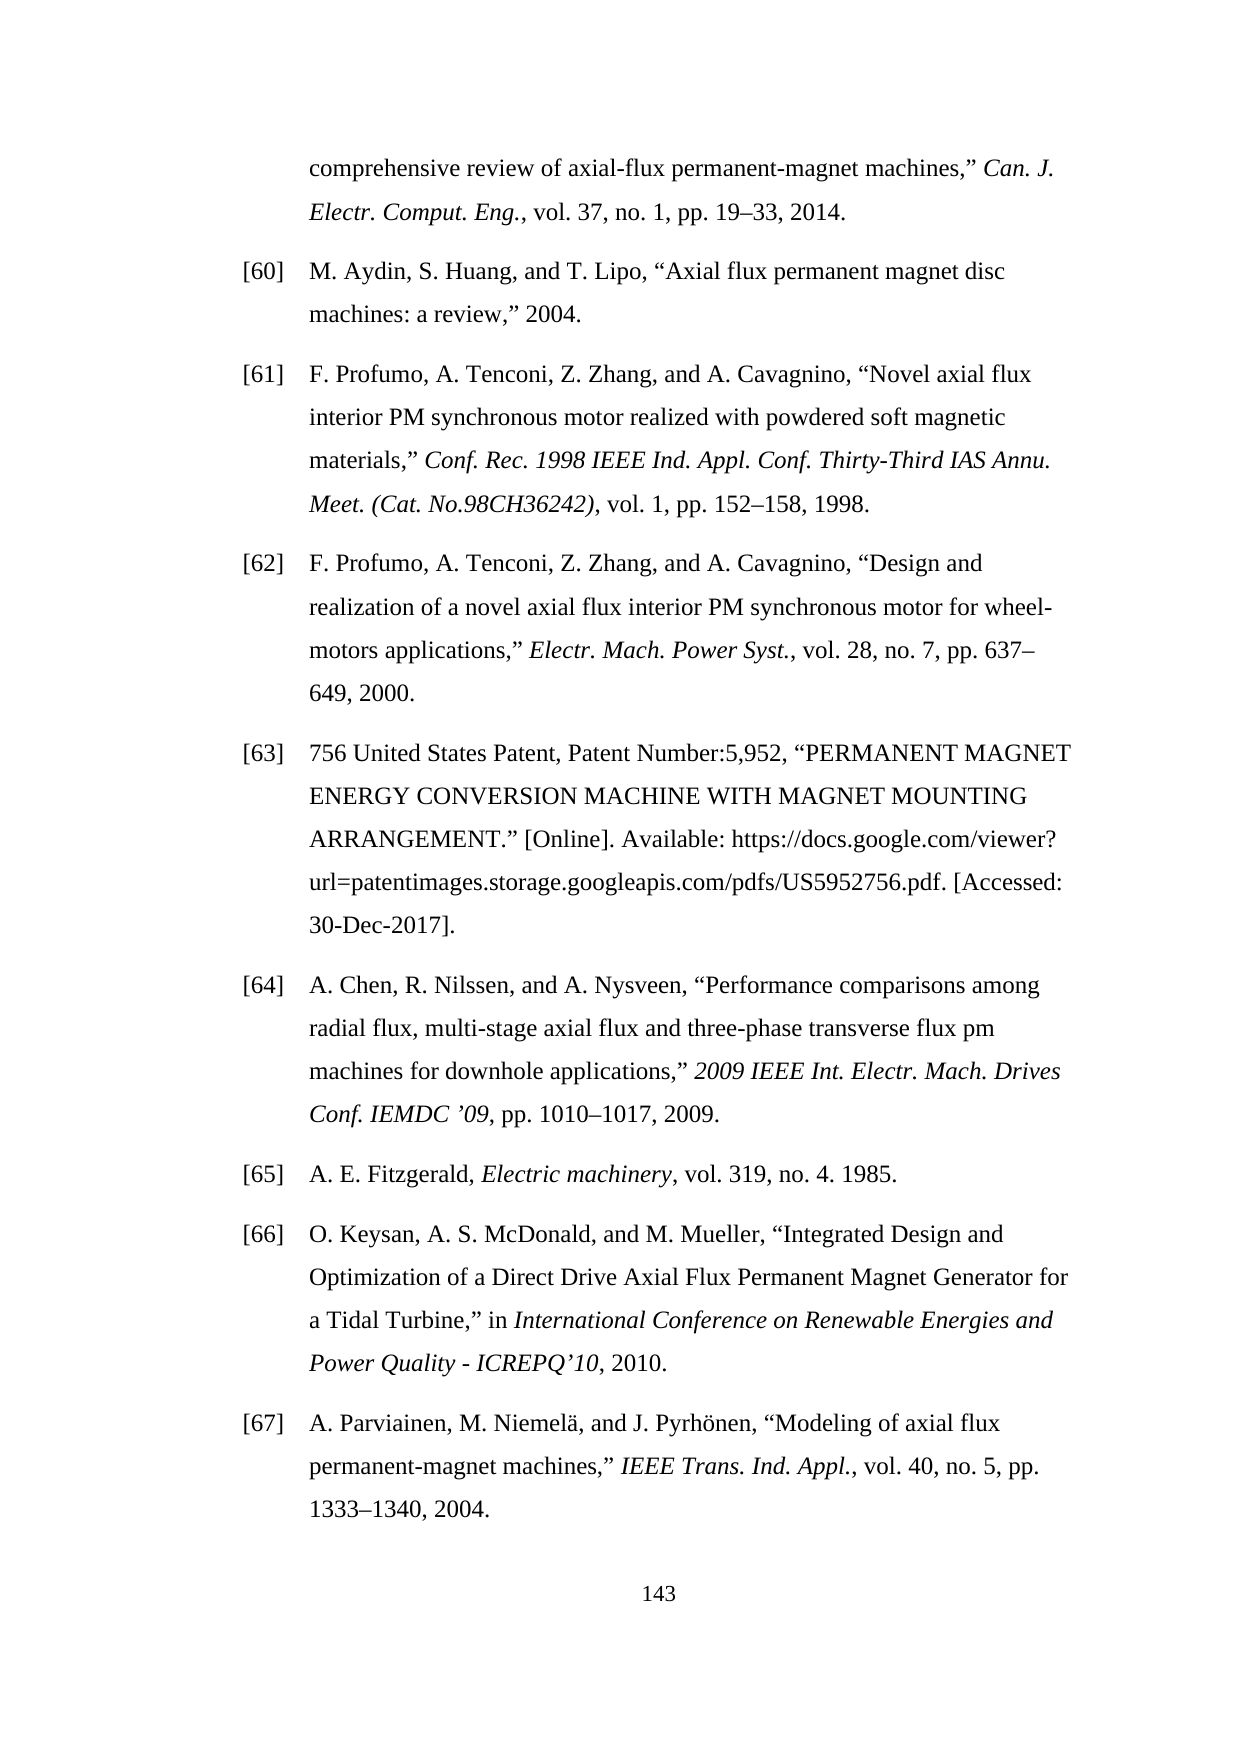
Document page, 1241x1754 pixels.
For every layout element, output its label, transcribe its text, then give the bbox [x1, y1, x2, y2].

text [62] F. Profumo, A. Tenconi, Z. Zhang, and A. Cavagnino, “Design and realization of a novel axial flux interior PM synchronous motor for wheel-motors applications,” Electr. Mach. Power Syst., vol. 28, no. 7, pp. 637–649, 2000. [242, 548, 1075, 707]
text [60] M. Aydin, S. Huang, and T. Lipo, “Axial flux permanent magnet disc machines: a review,” 2004. [242, 256, 1075, 328]
text [61] F. Profumo, A. Tenconi, Z. Zhang, and A. Cavagnino, “Novel axial flux interior PM synchronous motor realized with powdered soft magnetic materials,” Conf. Rec. 1998 IEEE Ind. Appl. Conf. Thirty-Third IAS Annu. Meet. (Cat. No.98CH36242), vol. 1, pp. 152–158, 1998. [242, 359, 1075, 517]
text [63] 756 United States Patent, Patent Number:5,952, “PERMANENT MAGNET ENERGY CONVERSION MACHINE WITH MAGNET MOUNTING ARRANGEMENT.” [Online]. Available: https://docs.google.com/viewer?url=patentimages.storage.googleapis.com/pdfs/US5952756.pdf. [Accessed: 30-Dec-2017]. [242, 738, 1075, 939]
text [66] O. Keysan, A. S. McDonald, and M. Mueller, “Integrated Design and Optimization of a Direct Drive Axial Flux Permanent Magnet Generator for a Tidal Turbine,” in International Conference on Renewable Energies and Power Quality - ICREPQ’10, 2010. [242, 1219, 1075, 1377]
text [64] A. Chen, R. Nilssen, and A. Nysveen, “Performance comparisons among radial flux, multi-stage axial flux and three-phase transverse flux pm machines for downhole applications,” 2009 IEEE Int. Electr. Mach. Drives Conf. IEMDC ’09, pp. 1010–1017, 2009. [242, 970, 1075, 1128]
text [65] A. E. Fitzgerald, Electric machinery, vol. 319, no. 4. 1985. [242, 1159, 1075, 1188]
text [67] A. Parviainen, M. Niemelä, and J. Pyrhönen, “Modeling of axial flux permanent-magnet machines,” IEEE Trans. Ind. Appl., vol. 40, no. 5, pp. 1333–1340, 2004. [242, 1408, 1075, 1523]
